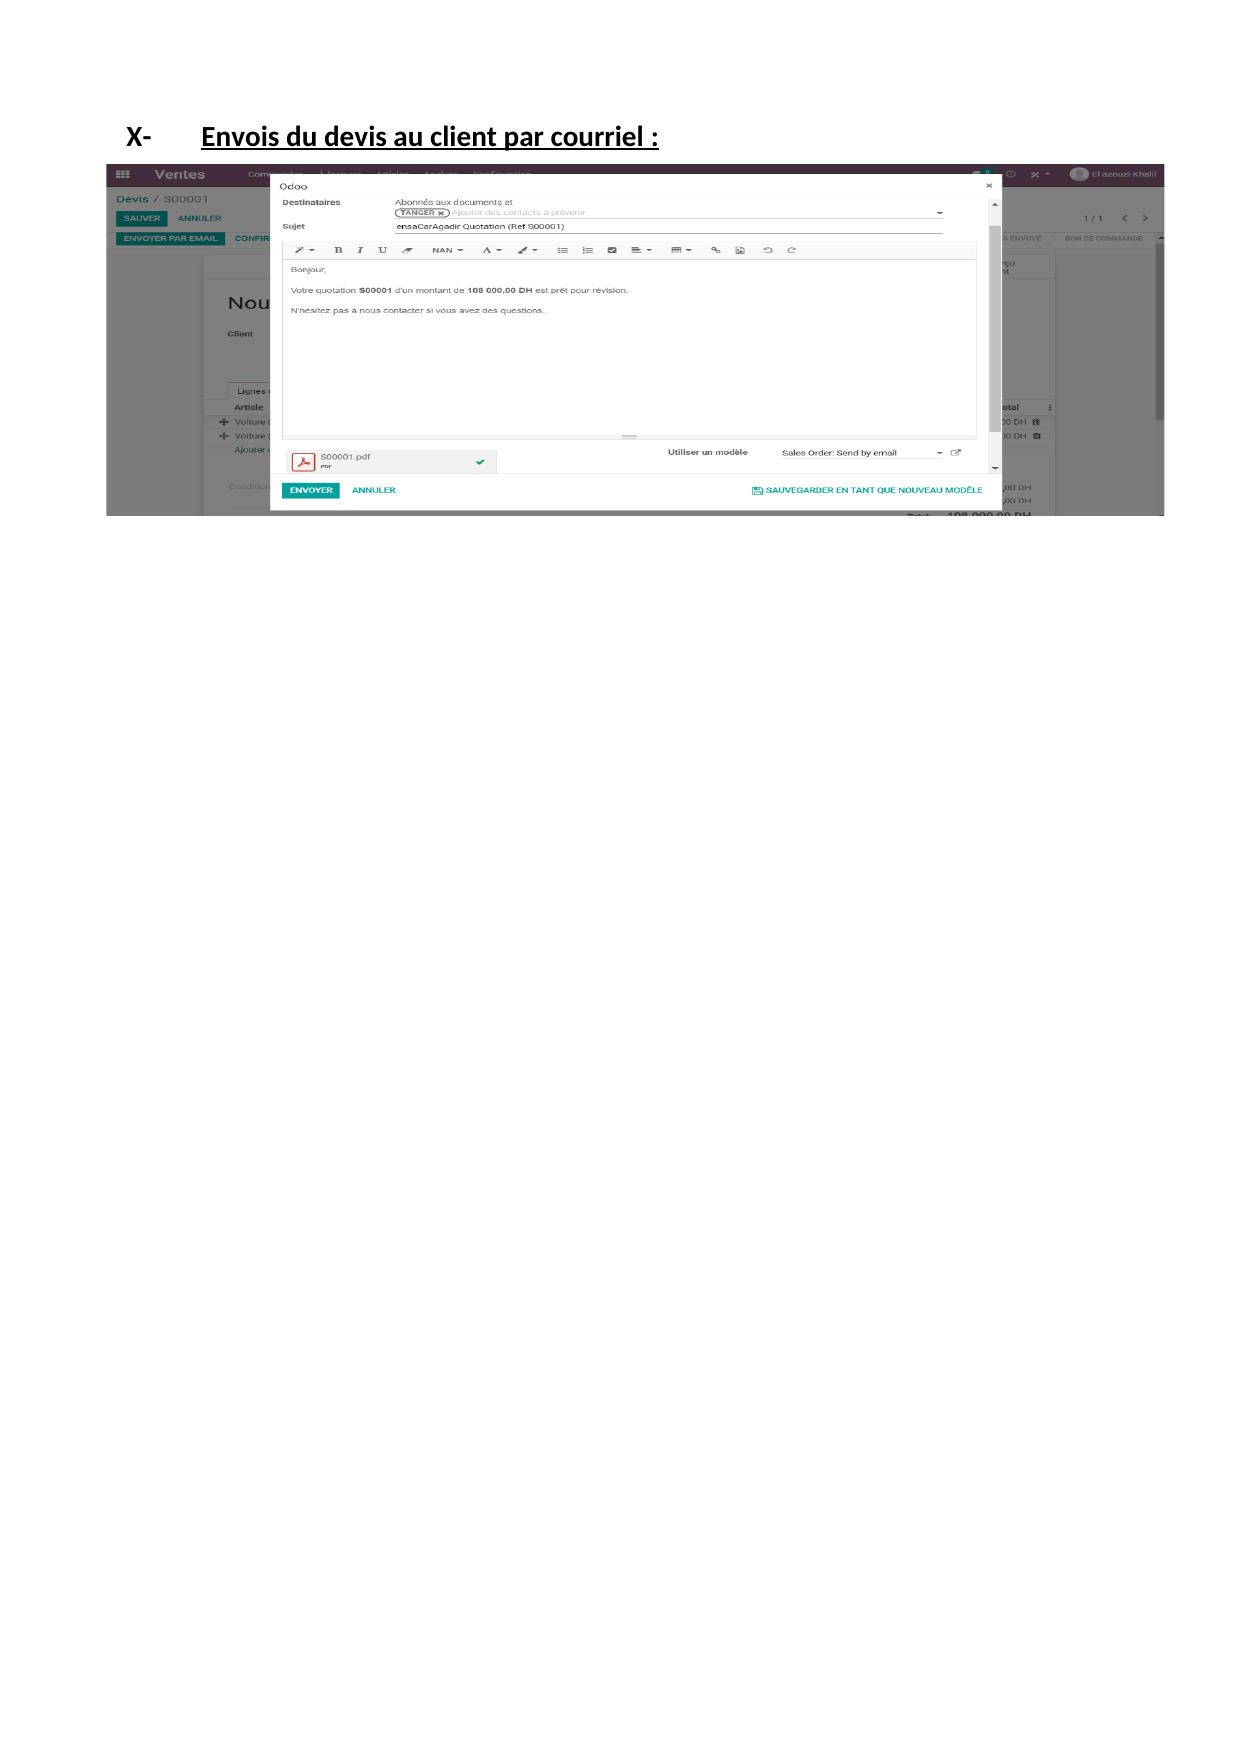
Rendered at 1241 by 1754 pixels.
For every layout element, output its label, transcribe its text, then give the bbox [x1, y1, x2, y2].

list Envois du devis au client par courriel : [126, 118, 1152, 154]
picture [105, 164, 1164, 515]
